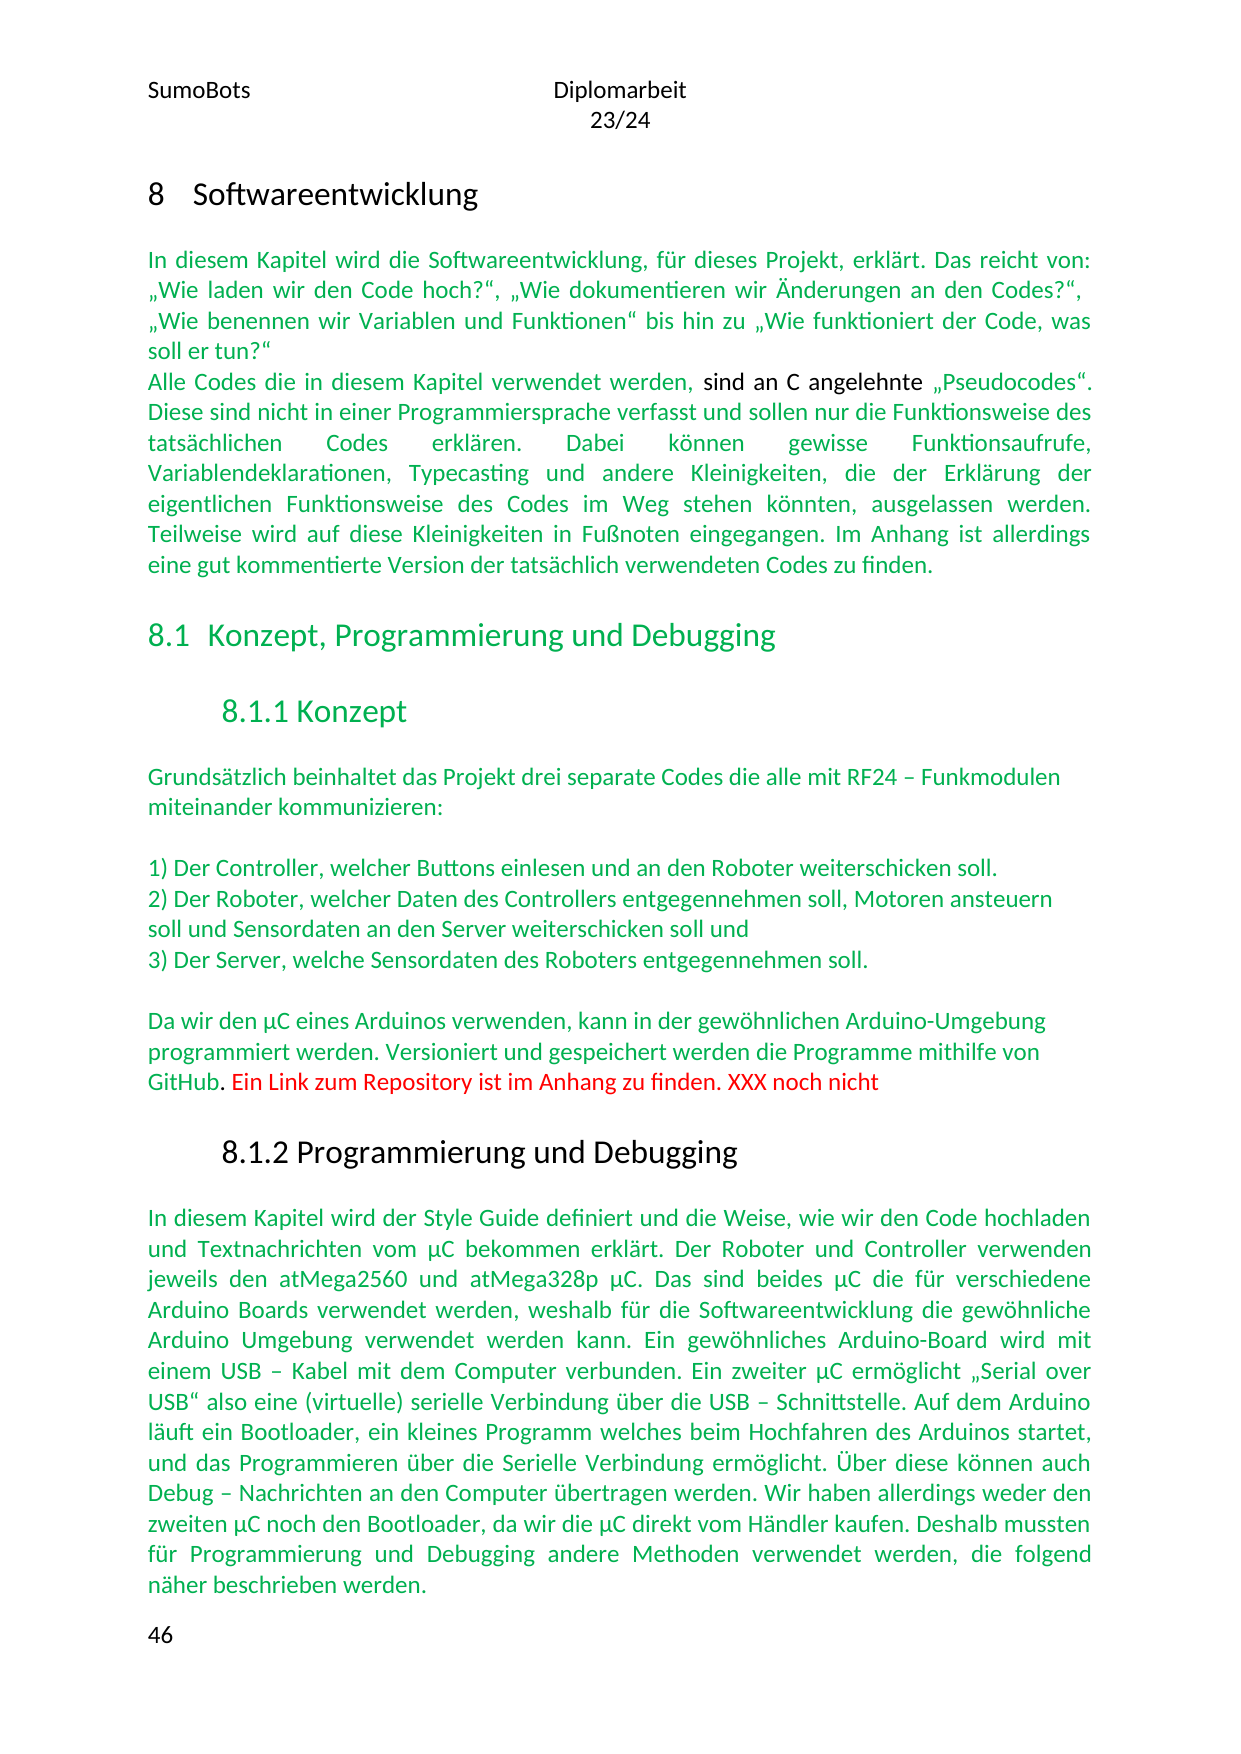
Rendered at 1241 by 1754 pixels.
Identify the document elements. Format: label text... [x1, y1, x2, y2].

text Grundsätzlich beinhaltet das Projekt drei separate Codes die alle mit RF24 – Funkmodulen miteinander kommunizieren: [148, 761, 1093, 822]
subtitle Konzept, Programmierung und Debugging [148, 614, 1093, 655]
text In diesem Kapitel wird die Softwareentwicklung, für dieses Projekt, erklärt. Das reicht von: „Wie laden wir den Code hoch?“, „Wie dokumentieren wir Änderungen an den Codes?“, „Wie benennen wir Variablen und Funktionen“ bis hin zu „Wie funktioniert der Code, was soll er tun?“ [148, 244, 1093, 366]
text In diesem Kapitel wird der Style Guide definiert und die Weise, wie wir den Code hochladen und Textnachrichten vom µC bekommen erklärt. Der Roboter und Controller verwenden jeweils den atMega2560 und atMega328p µC. Das sind beides µC die für verschiedene Arduino Boards verwendet werden, weshalb für die Softwareentwicklung die gewöhnliche Arduino Umgebung verwendet werden kann. Ein gewöhnliches Arduino-Board wird mit einem USB – Kabel mit dem Computer verbunden. Ein zweiter µC ermöglicht „Serial over USB“ also eine (virtuelle) serielle Verbindung über die USB – Schnittstelle. Auf dem Arduino läuft ein Bootloader, ein kleines Programm welches beim Hochfahren des Arduinos startet, und das Programmieren über die Serielle Verbindung ermöglicht. Über diese können auch Debug – Nachrichten an den Computer übertragen werden. Wir haben allerdings weder den zweiten µC noch den Bootloader, da wir die µC direkt vom Händler kaufen. Deshalb mussten für Programmierung und Debugging andere Methoden verwendet werden, die folgend näher beschrieben werden. [148, 1203, 1093, 1599]
subtitle Softwareentwicklung [148, 173, 1093, 213]
subtitle Programmierung und Debugging [221, 1131, 1093, 1172]
subtitle Konzept [221, 690, 1093, 730]
text 3) Der Server, welche Sensordaten des Roboters entgegennehmen soll. [148, 944, 1093, 974]
text Da wir den µC eines Arduinos verwenden, kann in der gewöhnlichen Arduino-Umgebung programmiert werden. Versioniert und gespeichert werden die Programme mithilfe von GitHub. Ein Link zum Repository ist im Anhang zu finden. XXX noch nicht [148, 1005, 1093, 1097]
text 1) Der Controller, welcher Buttons einlesen und an den Roboter weiterschicken soll. [148, 852, 1093, 883]
text Alle Codes die in diesem Kapitel verwendet werden, sind an C angelehnte „Pseudocodes“. Diese sind nicht in einer Programmiersprache verfasst und sollen nur die Funktionsweise des tatsächlichen Codes erklären. Dabei können gewisse Funktionsaufrufe, Variablendeklarationen, Typecasting und andere Kleinigkeiten, die der Erklärung der eigentlichen Funktionsweise des Codes im Weg stehen könnten, ausgelassen werden. Teilweise wird auf diese Kleinigkeiten in Fußnoten eingegangen. Im Anhang ist allerdings eine gut kommentierte Version der tatsächlich verwendeten Codes zu finden. [148, 366, 1093, 579]
text 2) Der Roboter, welcher Daten des Controllers entgegennehmen soll, Motoren ansteuern soll und Sensordaten an den Server weiterschicken soll und [148, 883, 1093, 944]
